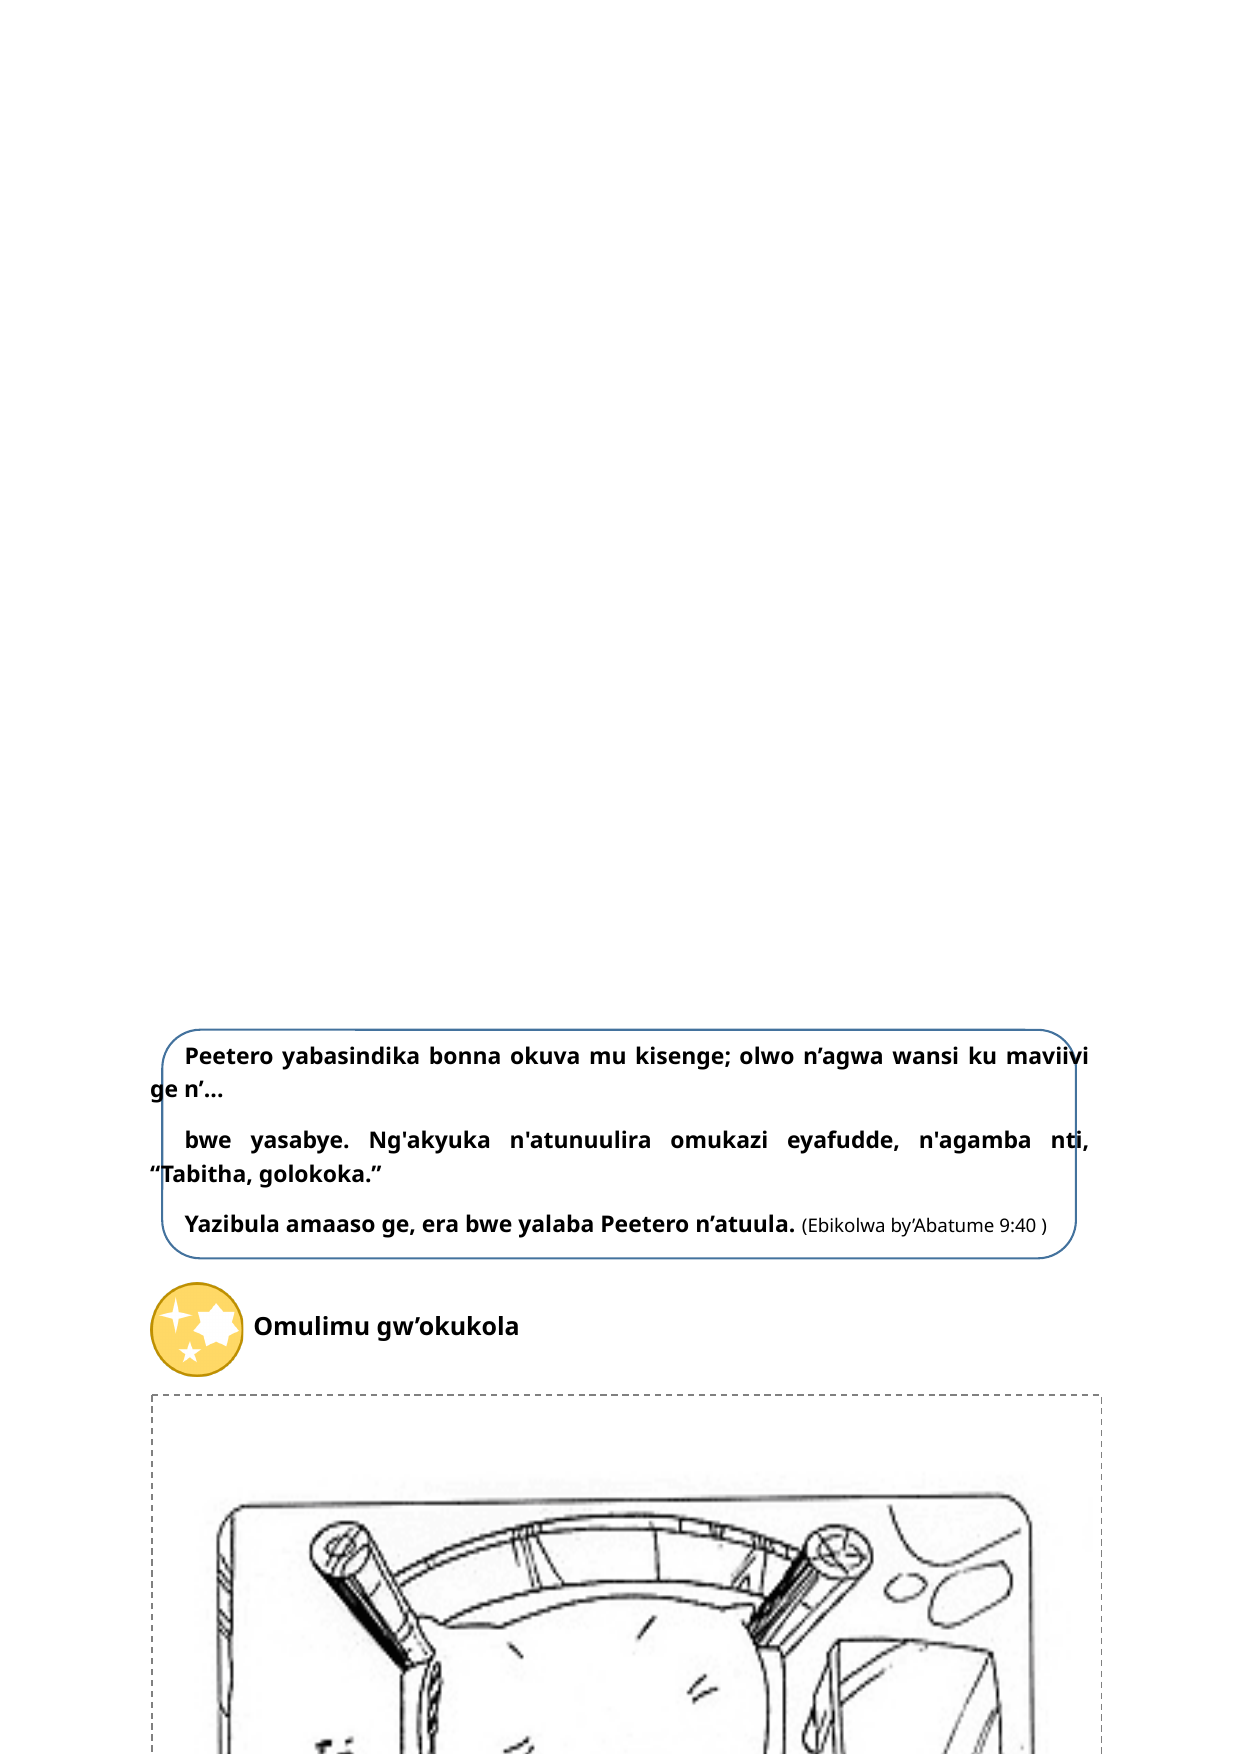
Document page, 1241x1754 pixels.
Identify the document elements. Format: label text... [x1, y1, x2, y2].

picture [152, 1395, 1101, 1754]
text Omulimu gw’okukola [244, 1309, 1090, 1343]
text bwe yasabye. Ng'akyuka n'atunuulira omukazi eyafudde, n'agamba nti, “Tabitha, golokoka.” [150, 1124, 1090, 1189]
text Yazibula amaaso ge, era bwe yalaba Peetero n’atuula. (Ebikolwa by’Abatume 9:40 ) [150, 1208, 1090, 1239]
picture [150, 1282, 244, 1377]
text Peetero yabasindika bonna okuva mu kisenge; olwo n’agwa wansi ku maviivi ge n’... [150, 1040, 1090, 1105]
